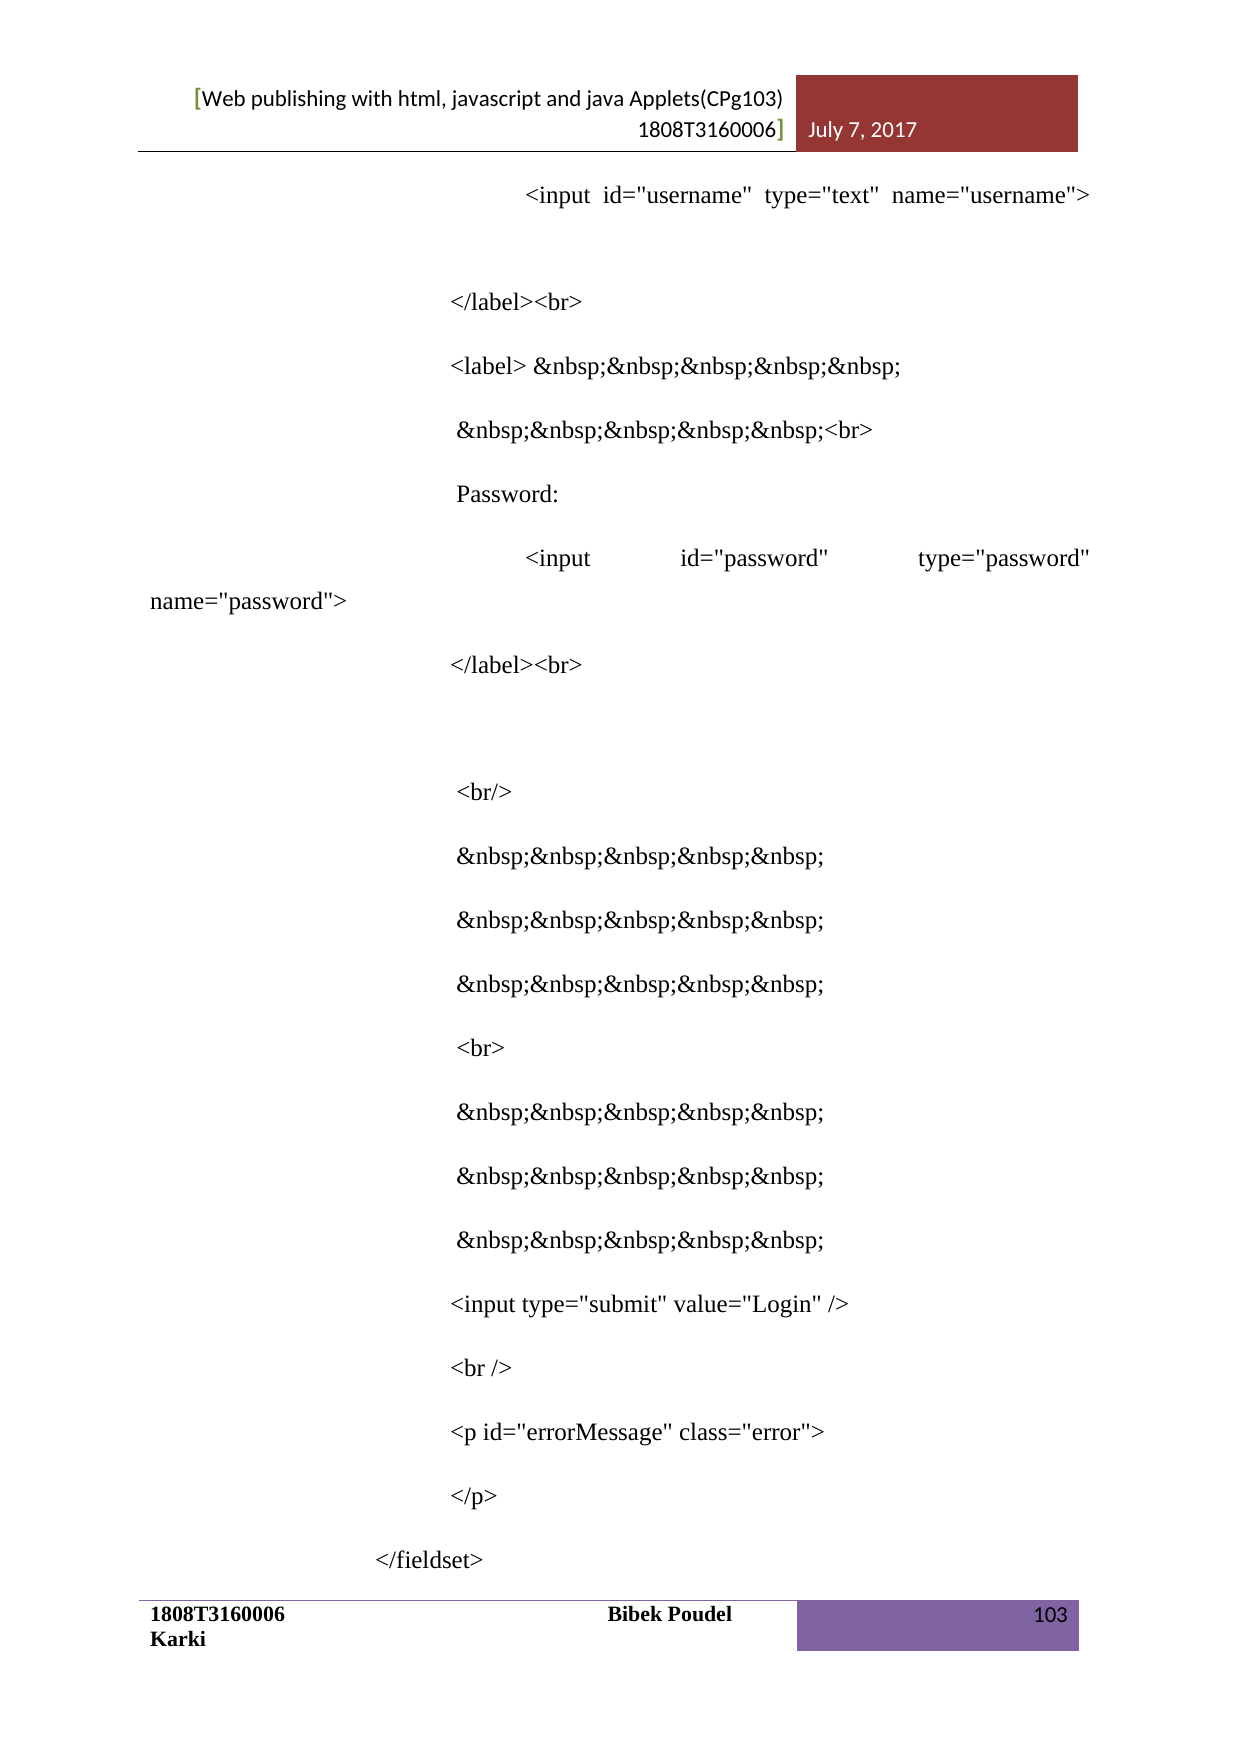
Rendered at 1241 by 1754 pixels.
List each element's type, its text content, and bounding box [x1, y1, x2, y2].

text </fieldset> [150, 1545, 1090, 1573]
text <input type="submit" value="Login" /> [150, 1289, 1090, 1318]
text &nbsp;&nbsp;&nbsp;&nbsp;&nbsp; [150, 1225, 1090, 1254]
text &nbsp;&nbsp;&nbsp;&nbsp;&nbsp; [150, 1097, 1090, 1126]
text <p id="errorMessage" class="error"> [150, 1417, 1090, 1446]
text <label> &nbsp;&nbsp;&nbsp;&nbsp;&nbsp; [150, 351, 1090, 380]
text <br> [150, 1033, 1090, 1062]
text </label><br> [150, 650, 1090, 679]
text <input id="username" type="text" name="username"> [150, 180, 1090, 252]
text Password: [150, 479, 1090, 508]
text &nbsp;&nbsp;&nbsp;&nbsp;&nbsp; [150, 905, 1090, 934]
text </label><br> [150, 287, 1090, 316]
text &nbsp;&nbsp;&nbsp;&nbsp;&nbsp;<br> [150, 415, 1090, 444]
text </p> [150, 1481, 1090, 1509]
text <br/> [150, 777, 1090, 806]
text &nbsp;&nbsp;&nbsp;&nbsp;&nbsp; [150, 841, 1090, 870]
text <br /> [150, 1353, 1090, 1382]
text &nbsp;&nbsp;&nbsp;&nbsp;&nbsp; [150, 1161, 1090, 1190]
text <input id="password" type="password" name="password"> [150, 543, 1090, 615]
text &nbsp;&nbsp;&nbsp;&nbsp;&nbsp; [150, 969, 1090, 998]
